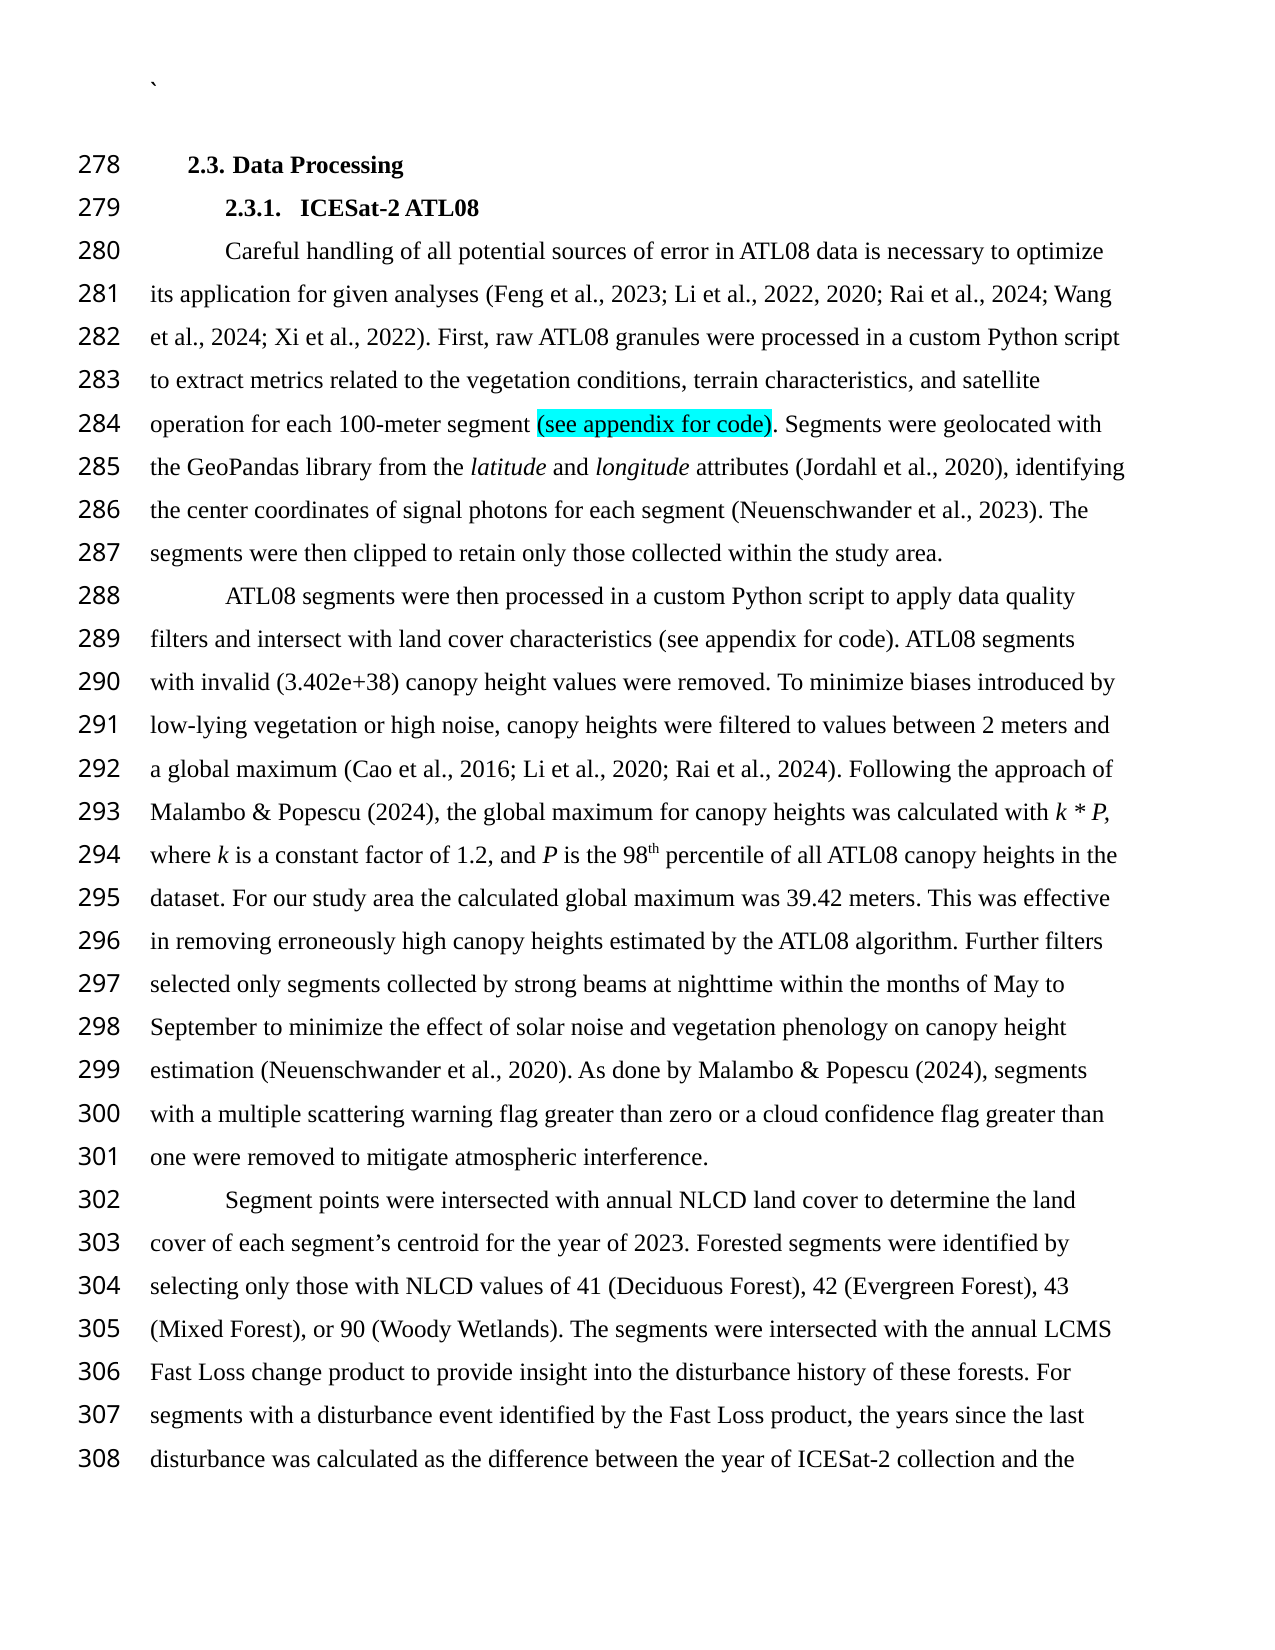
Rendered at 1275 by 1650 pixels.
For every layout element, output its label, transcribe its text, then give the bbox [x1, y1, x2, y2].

list Data Processing [187, 150, 1125, 179]
list ATL08 segments were then processed in a custom Python script to apply data quality filters and intersect with land cover characteristics (see appendix for code). ATL08 segments with invalid (3.402e+38) canopy height values were removed. To minimize biases introduced by low-lying vegetation or high noise, canopy heights were filtered to values between 2 meters and a global maximum (Cao et al., 2016; Li et al., 2020; Rai et al., 2024). Following the approach of Malambo & Popescu (2024), the global maximum for canopy heights was calculated with k * P, where k is a constant factor of 1.2, and P is the 98th percentile of all ATL08 canopy heights in the dataset. For our study area the calculated global maximum was 39.42 meters. This was effective in removing erroneously high canopy heights estimated by the ATL08 algorithm. Further filters selected only segments collected by strong beams at nighttime within the months of May to September to minimize the effect of solar noise and vegetation phenology on canopy height estimation (Neuenschwander et al., 2020). As done by Malambo & Popescu (2024), segments with a multiple scattering warning flag greater than zero or a cloud confidence flag greater than one were removed to mitigate atmospheric interference. [150, 581, 1125, 1171]
list Careful handling of all potential sources of error in ATL08 data is necessary to optimize its application for given analyses (Feng et al., 2023; Li et al., 2022, 2020; Rai et al., 2024; Wang et al., 2024; Xi et al., 2022). First, raw ATL08 granules were processed in a custom Python script to extract metrics related to the vegetation conditions, terrain characteristics, and satellite operation for each 100-meter segment (see appendix for code). Segments were geolocated with the GeoPandas library from the latitude and longitude attributes (Jordahl et al., 2020), identifying the center coordinates of signal photons for each segment (Neuenschwander et al., 2023). The segments were then clipped to retain only those collected within the study area. [150, 236, 1125, 567]
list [150, 1185, 1125, 1472]
list ICESat-2 ATL08 [225, 193, 1125, 222]
